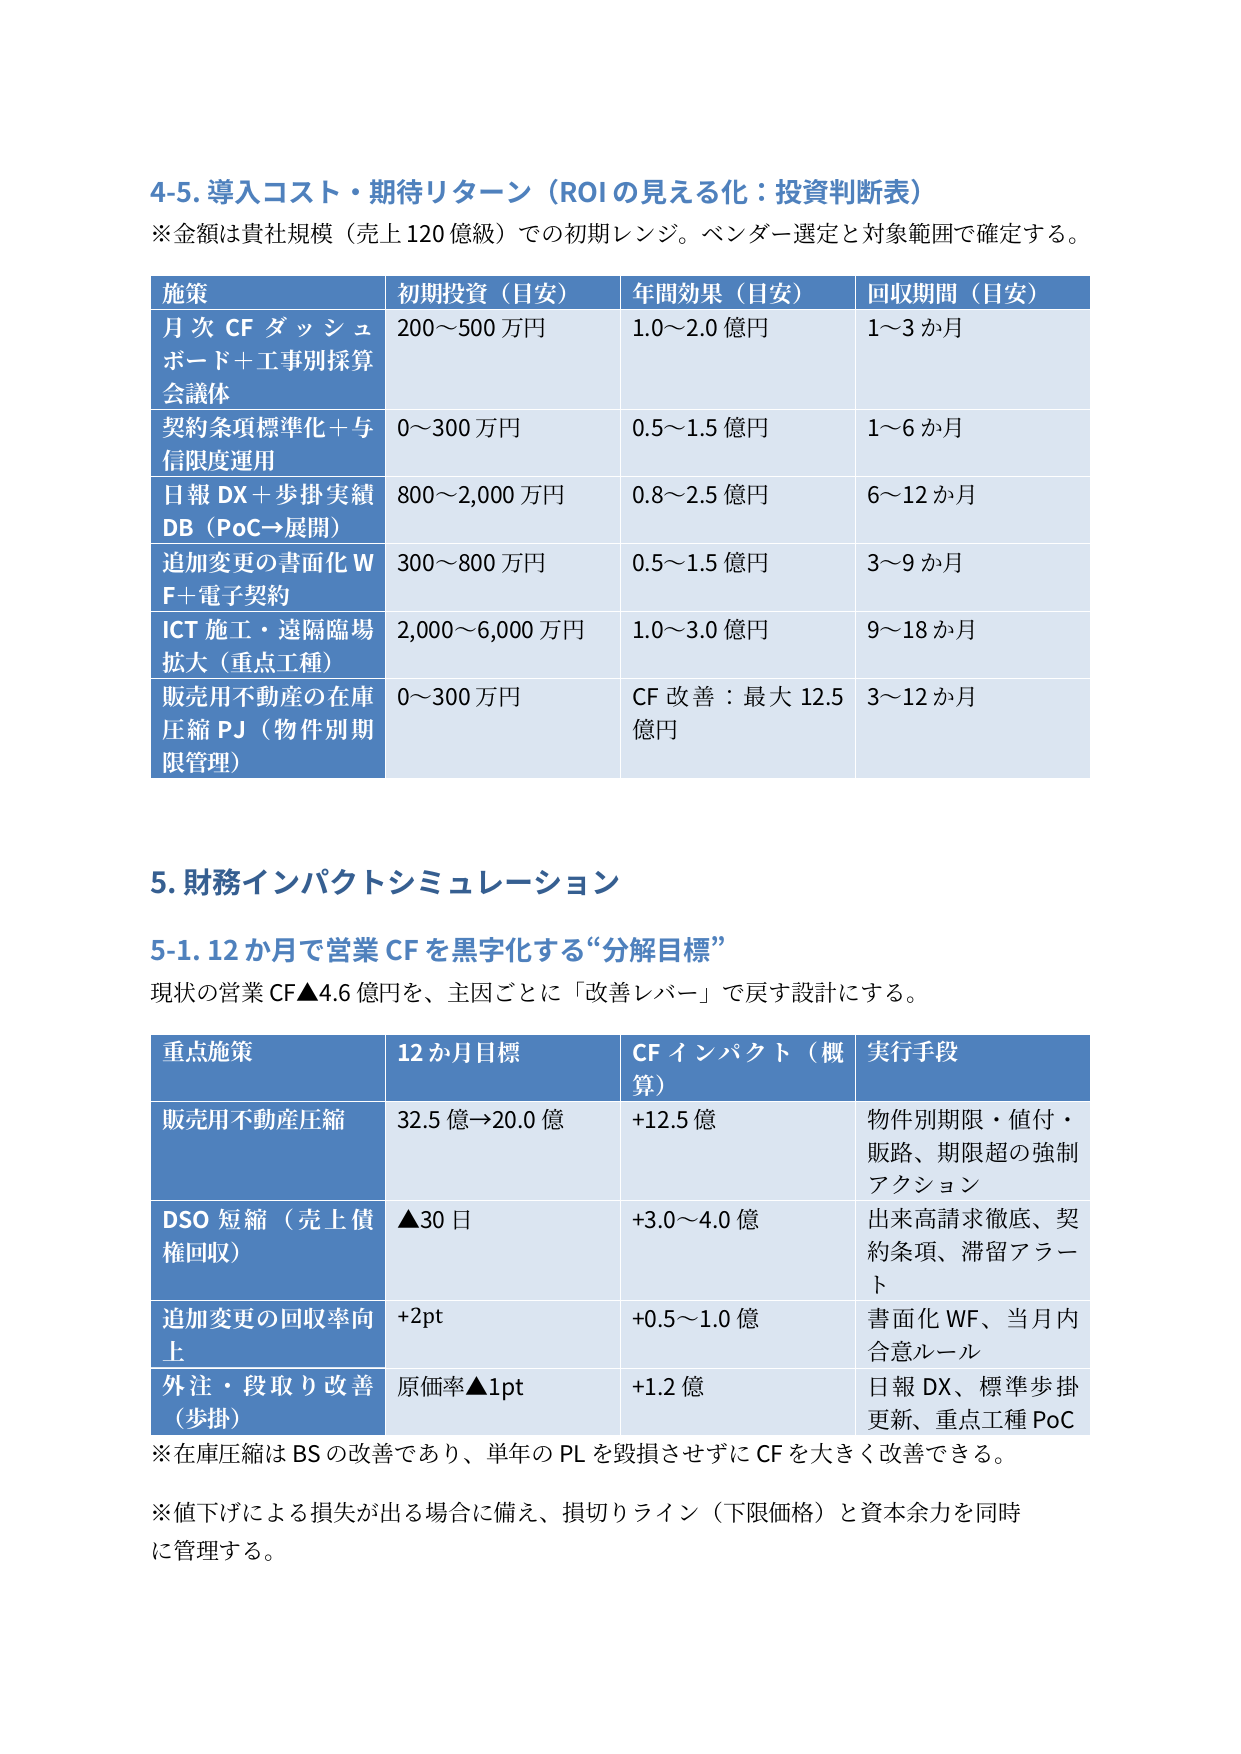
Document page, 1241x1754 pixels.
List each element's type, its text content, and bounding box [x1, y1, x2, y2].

table_cell 3〜12か月 [856, 679, 1090, 778]
text 現状の営業CF▲4.6億円を、主因ごとに「改善レバー」で戻す設計にする。 [150, 974, 1090, 1008]
text ※値下げによる損失が出る場合に備え、損切りライン（下限価格）と資本余力を同時に管理する。 [150, 1495, 1028, 1566]
table_cell 0〜300万円 [386, 679, 620, 778]
table_header 年間効果（目安） [621, 276, 855, 309]
text ※在庫圧縮はBSの改善であり、単年のPLを毀損させずにCFを大きく改善できる。 [150, 1436, 1028, 1469]
table_cell 1.0〜3.0億円 [621, 612, 855, 678]
table_cell +12.5億 [621, 1102, 855, 1200]
table_cell ▲30日 [386, 1201, 620, 1300]
table_cell +2pt [386, 1301, 620, 1367]
table_cell 6〜12か月 [856, 477, 1090, 543]
table_cell 800〜2,000万円 [386, 477, 620, 543]
table_cell 0.8〜2.5億円 [621, 477, 855, 543]
text ※金額は貴社規模（売上120億級）での初期レンジ。ベンダー選定と対象範囲で確定する。 [150, 216, 1090, 249]
table_cell 追加変更の回収率向上 [151, 1301, 385, 1367]
table_cell 販売用不動産圧縮 [151, 1102, 385, 1200]
table_cell 日報DX、標準歩掛更新、重点工種PoC [856, 1369, 1090, 1435]
table_cell 販売用不動産の在庫圧縮PJ（物件別期限管理） [151, 679, 385, 778]
table_cell ICT施工・遠隔臨場拡大（重点工種） [151, 612, 385, 678]
table_cell 書面化WF、当月内合意ルール [856, 1301, 1090, 1367]
table_cell 契約条項標準化＋与信限度運用 [151, 410, 385, 476]
table_cell CF改善：最大12.5億円 [621, 679, 855, 778]
table_cell 300〜800万円 [386, 544, 620, 611]
subtitle 4-5. 導入コスト・期待リターン（ROIの見える化：投資判断表） [150, 171, 1090, 210]
table_cell 200〜500万円 [386, 310, 620, 409]
subtitle 5-1. 12か月で営業CFを黒字化する“分解目標” [150, 929, 1090, 969]
table_header 初期投資（目安） [386, 276, 620, 309]
table_cell 日報DX＋歩掛実績DB（PoC→展開） [151, 477, 385, 543]
table_cell 2,000〜6,000万円 [386, 612, 620, 678]
table_cell 0.5〜1.5億円 [621, 410, 855, 476]
table_cell 追加変更の書面化WF＋電子契約 [151, 544, 385, 611]
subtitle 5. 財務インパクトシミュレーション [150, 860, 1090, 902]
table_header 12か月目標 [386, 1035, 620, 1101]
table_cell +0.5〜1.0億 [621, 1301, 855, 1367]
table_cell 0.5〜1.5億円 [621, 544, 855, 611]
table_cell 0〜300万円 [386, 410, 620, 476]
table_header 実行手段 [856, 1035, 1090, 1101]
table_cell 月次CFダッシュボード＋工事別採算会議体 [151, 310, 385, 409]
table_cell +1.2億 [621, 1369, 855, 1435]
table_cell 32.5億→20.0億 [386, 1102, 620, 1200]
table_cell 1.0〜2.0億円 [621, 310, 855, 409]
table_header CFインパクト（概算） [621, 1035, 855, 1101]
table_header 施策 [151, 276, 385, 309]
table_cell 原価率▲1pt [386, 1369, 620, 1435]
table_cell DSO短縮（売上債権回収） [151, 1201, 385, 1300]
table_cell 1〜3か月 [856, 310, 1090, 409]
table_cell 1〜6か月 [856, 410, 1090, 476]
table_header 回収期間（目安） [856, 276, 1090, 309]
table_cell 3〜9か月 [856, 544, 1090, 611]
table_cell 出来高請求徹底、契約条項、滞留アラート [856, 1201, 1090, 1300]
table_cell +3.0〜4.0億 [621, 1201, 855, 1300]
table_header 重点施策 [151, 1035, 385, 1101]
table_cell 物件別期限・値付・販路、期限超の強制アクション [856, 1102, 1090, 1200]
table_cell 外注・段取り改善（歩掛） [151, 1369, 385, 1435]
table_cell 9〜18か月 [856, 612, 1090, 678]
